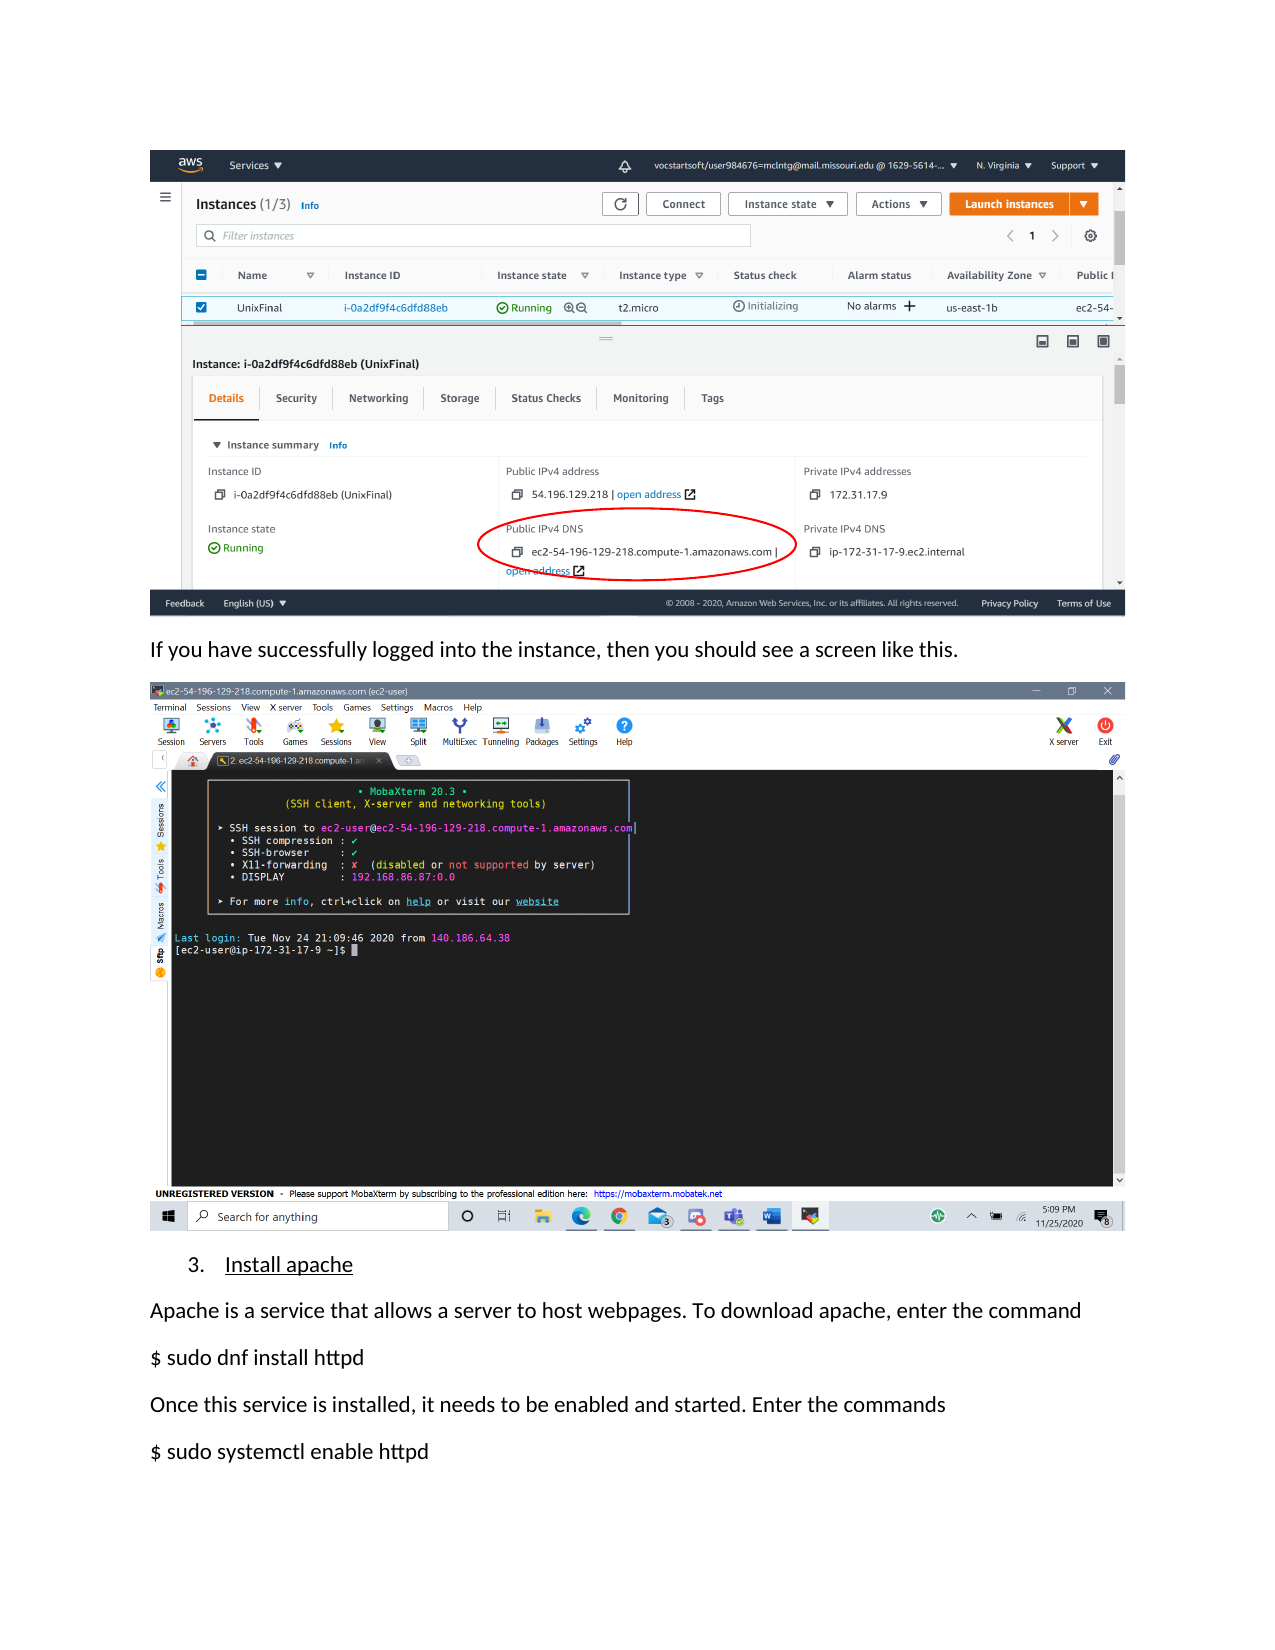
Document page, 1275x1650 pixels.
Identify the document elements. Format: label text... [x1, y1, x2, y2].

text Once this service is installed, it needs to be enabled and started. Enter the commands [150, 1390, 1125, 1418]
text $ sudo systemctl enable httpd [150, 1437, 1125, 1465]
text If you have successfully logged into the instance, then you should see a screen like this. [150, 636, 1125, 663]
list Install apache [187, 1250, 1125, 1278]
text Apache is a service that allows a server to host webpages. To download apache, enter the command [150, 1297, 1125, 1324]
text $ sudo dnf install httpd [150, 1343, 1125, 1371]
picture [150, 150, 1125, 617]
picture [150, 682, 1125, 1231]
